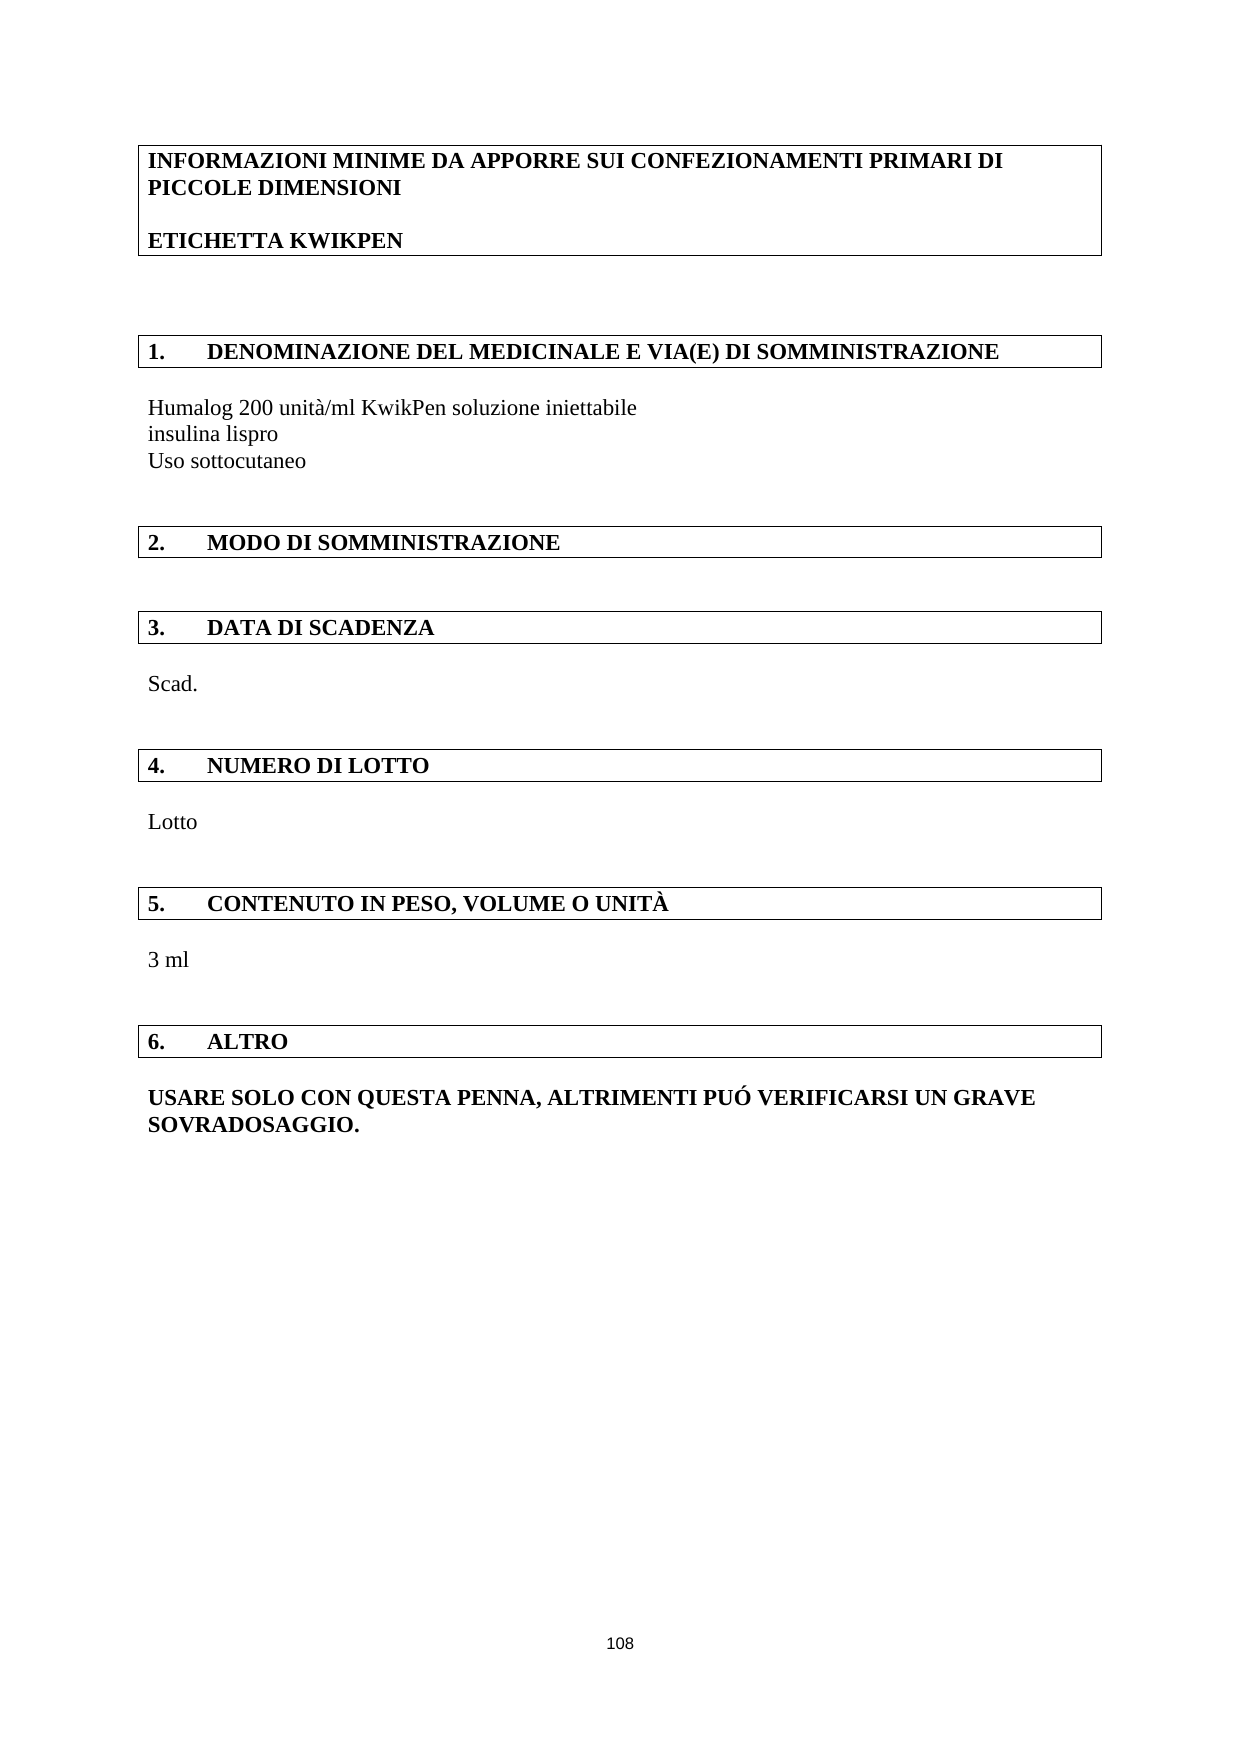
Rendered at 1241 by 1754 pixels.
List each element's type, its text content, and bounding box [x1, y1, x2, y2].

text 2. MODO DI SOMMINISTRAZIONE [139, 527, 1101, 557]
text INFORMAZIONI MINIME DA APPORRE SUI CONFEZIONAMENTI PRIMARI DI PICCOLE DIMENSIONI [139, 146, 1101, 200]
text 1. DENOMINAZIONE DEL MEDICINALE E VIA(E) DI SOMMINISTRAZIONE [139, 336, 1101, 367]
text 3. DATA DI SCADENZA [139, 612, 1101, 643]
text Uso sottocutaneo [148, 447, 1091, 473]
text Lotto [148, 808, 1092, 834]
text insulina lispro [148, 421, 1092, 447]
text 4. NUMERO DI LOTTO [139, 750, 1101, 781]
text 3 ml [148, 946, 1091, 973]
text Scad. [148, 670, 1092, 697]
text USARE SOLO CON QUESTA PENNA, ALTRIMENTI PUÓ VERIFICARSI UN GRAVE SOVRADOSAGGIO. [148, 1084, 1091, 1137]
text ETICHETTA KWIKPEN [139, 223, 1101, 255]
text 6. ALTRO [139, 1026, 1101, 1057]
text Humalog 200 unità/ml KwikPen soluzione iniettabile [148, 394, 1091, 421]
text 5. CONTENUTO IN PESO, VOLUME O UNITÀ [139, 888, 1101, 919]
